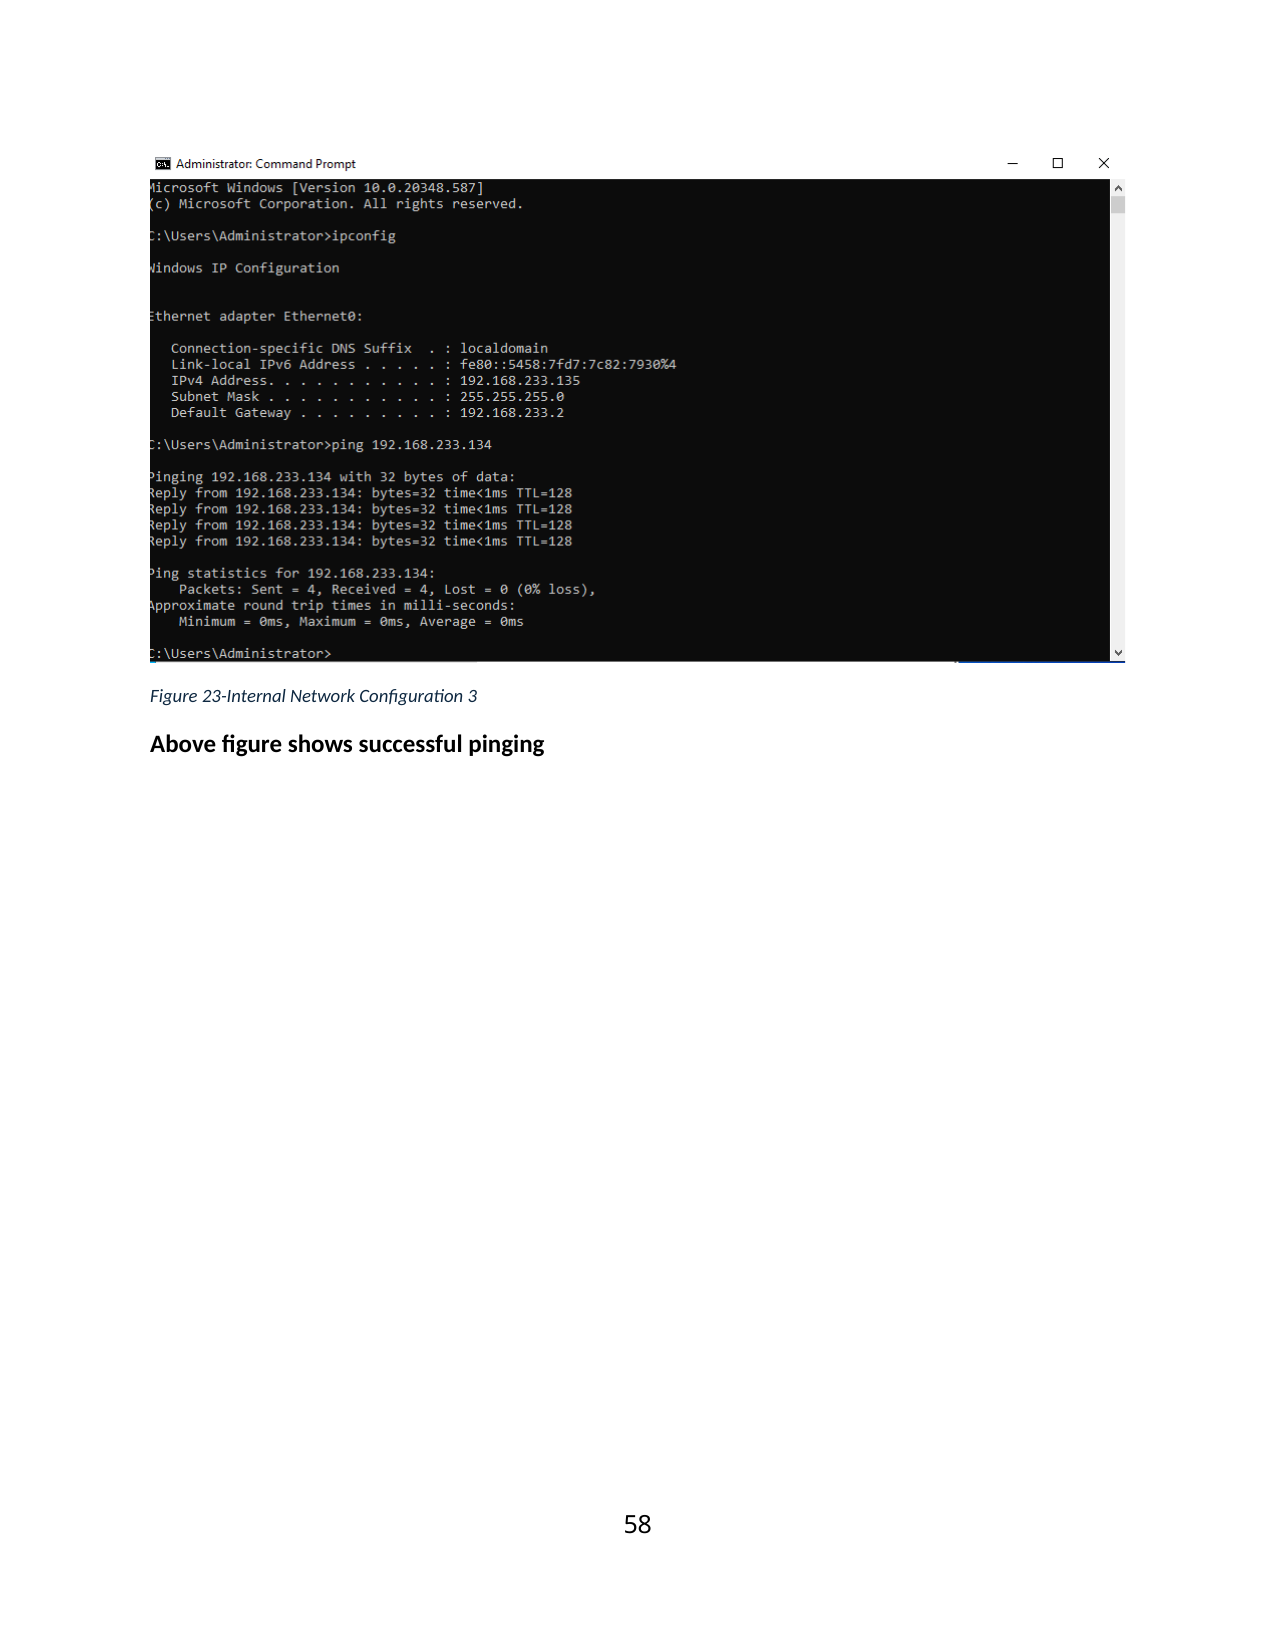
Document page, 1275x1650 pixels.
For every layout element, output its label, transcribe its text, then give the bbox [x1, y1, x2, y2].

text Above figure shows successful pinging [150, 728, 1125, 758]
text Figure 23-Internal Network Configuration 3 [150, 684, 1125, 707]
picture [150, 150, 1125, 663]
